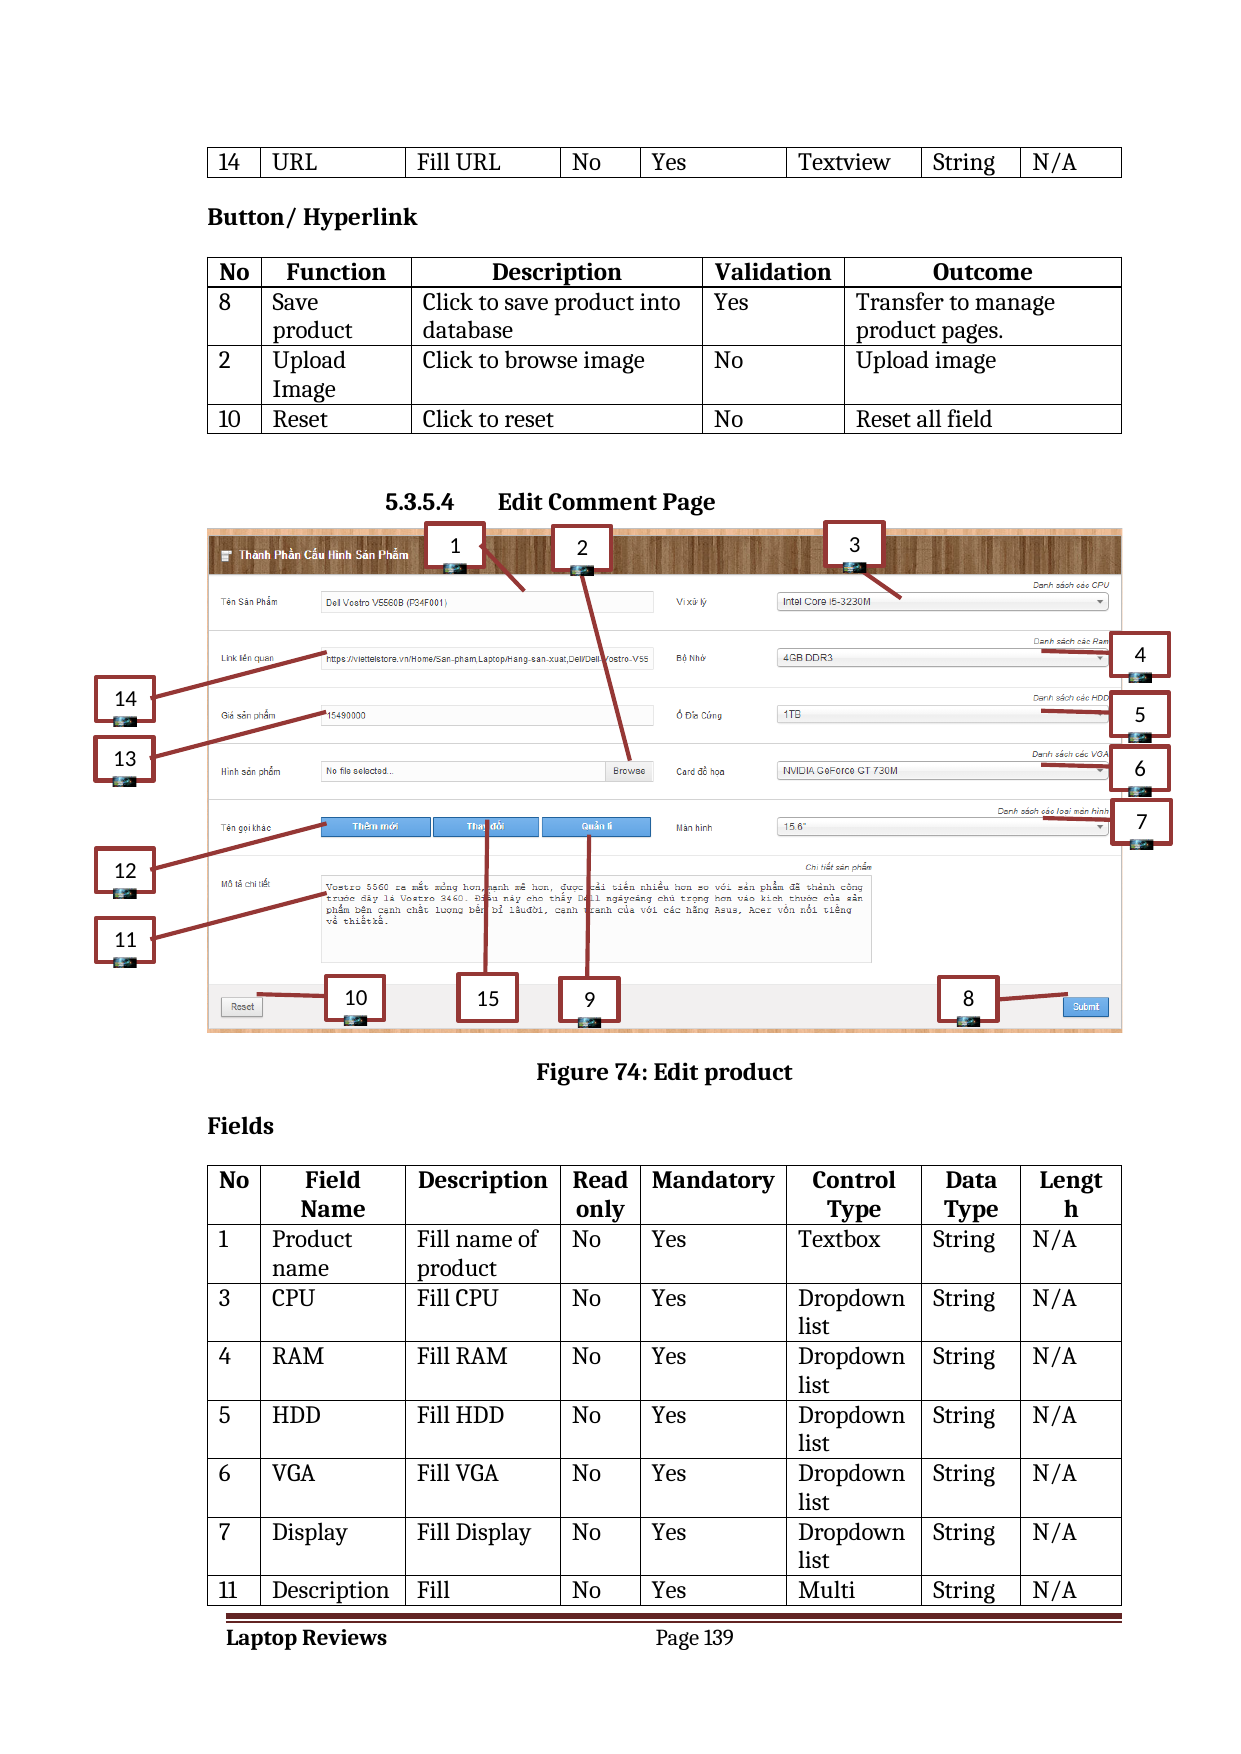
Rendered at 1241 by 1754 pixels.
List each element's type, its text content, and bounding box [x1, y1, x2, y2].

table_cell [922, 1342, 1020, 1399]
picture [1129, 839, 1154, 850]
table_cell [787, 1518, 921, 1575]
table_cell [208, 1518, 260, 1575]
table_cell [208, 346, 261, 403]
picture [207, 528, 1123, 1033]
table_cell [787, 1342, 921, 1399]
picture [112, 776, 137, 787]
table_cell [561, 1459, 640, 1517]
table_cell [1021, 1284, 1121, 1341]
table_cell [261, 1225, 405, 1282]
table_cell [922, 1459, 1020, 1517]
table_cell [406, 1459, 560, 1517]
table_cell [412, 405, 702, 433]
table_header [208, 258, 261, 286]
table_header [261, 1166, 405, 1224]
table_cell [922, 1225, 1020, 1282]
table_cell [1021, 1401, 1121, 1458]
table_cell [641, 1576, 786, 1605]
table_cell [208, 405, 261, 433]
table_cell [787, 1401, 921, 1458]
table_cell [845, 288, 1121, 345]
picture [113, 716, 137, 727]
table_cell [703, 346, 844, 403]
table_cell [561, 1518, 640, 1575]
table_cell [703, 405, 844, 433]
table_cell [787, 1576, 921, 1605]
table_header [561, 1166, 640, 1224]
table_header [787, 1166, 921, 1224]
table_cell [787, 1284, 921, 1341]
text Button/ Hyperlink [207, 203, 1122, 232]
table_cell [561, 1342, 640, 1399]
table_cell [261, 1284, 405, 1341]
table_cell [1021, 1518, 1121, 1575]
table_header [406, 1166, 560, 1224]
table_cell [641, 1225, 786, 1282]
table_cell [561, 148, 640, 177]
subtitle Edit Comment Page [385, 487, 1122, 516]
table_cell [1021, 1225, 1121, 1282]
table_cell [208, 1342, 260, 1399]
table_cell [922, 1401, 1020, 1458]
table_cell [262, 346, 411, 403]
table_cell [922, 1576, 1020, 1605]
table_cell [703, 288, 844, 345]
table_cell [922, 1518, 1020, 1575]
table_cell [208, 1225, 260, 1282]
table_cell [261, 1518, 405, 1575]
picture [1128, 732, 1152, 743]
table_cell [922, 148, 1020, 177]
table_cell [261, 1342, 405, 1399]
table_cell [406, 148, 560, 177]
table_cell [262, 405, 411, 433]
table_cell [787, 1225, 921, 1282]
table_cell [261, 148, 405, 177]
text Fields [207, 1112, 1122, 1140]
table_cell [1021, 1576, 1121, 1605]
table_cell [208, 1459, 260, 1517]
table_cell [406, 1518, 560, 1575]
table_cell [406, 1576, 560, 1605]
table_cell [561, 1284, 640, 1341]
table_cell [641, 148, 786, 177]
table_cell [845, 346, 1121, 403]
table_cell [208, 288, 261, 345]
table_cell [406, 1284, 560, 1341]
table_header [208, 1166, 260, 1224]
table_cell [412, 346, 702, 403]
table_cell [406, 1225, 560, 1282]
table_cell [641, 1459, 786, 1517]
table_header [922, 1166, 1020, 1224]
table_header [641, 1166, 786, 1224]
picture [113, 957, 137, 968]
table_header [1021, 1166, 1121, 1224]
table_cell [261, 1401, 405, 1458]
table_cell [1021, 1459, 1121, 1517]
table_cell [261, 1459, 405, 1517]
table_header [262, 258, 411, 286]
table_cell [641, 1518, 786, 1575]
picture [113, 888, 137, 899]
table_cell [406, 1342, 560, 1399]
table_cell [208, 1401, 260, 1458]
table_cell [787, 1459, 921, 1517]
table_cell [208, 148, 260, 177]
text Figure 74: Edit product [207, 1058, 1122, 1087]
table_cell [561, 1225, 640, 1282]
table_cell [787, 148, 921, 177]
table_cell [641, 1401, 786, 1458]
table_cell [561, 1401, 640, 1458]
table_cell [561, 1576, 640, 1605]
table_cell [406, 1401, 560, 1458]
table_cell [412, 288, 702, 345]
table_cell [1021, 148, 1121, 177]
picture [1128, 672, 1152, 683]
picture [1128, 786, 1152, 797]
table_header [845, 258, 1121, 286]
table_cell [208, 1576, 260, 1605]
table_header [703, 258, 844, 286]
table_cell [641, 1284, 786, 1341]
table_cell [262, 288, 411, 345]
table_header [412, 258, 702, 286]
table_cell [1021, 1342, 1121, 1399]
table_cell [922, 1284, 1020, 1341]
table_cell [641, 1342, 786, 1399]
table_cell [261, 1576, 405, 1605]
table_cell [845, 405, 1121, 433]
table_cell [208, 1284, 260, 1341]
